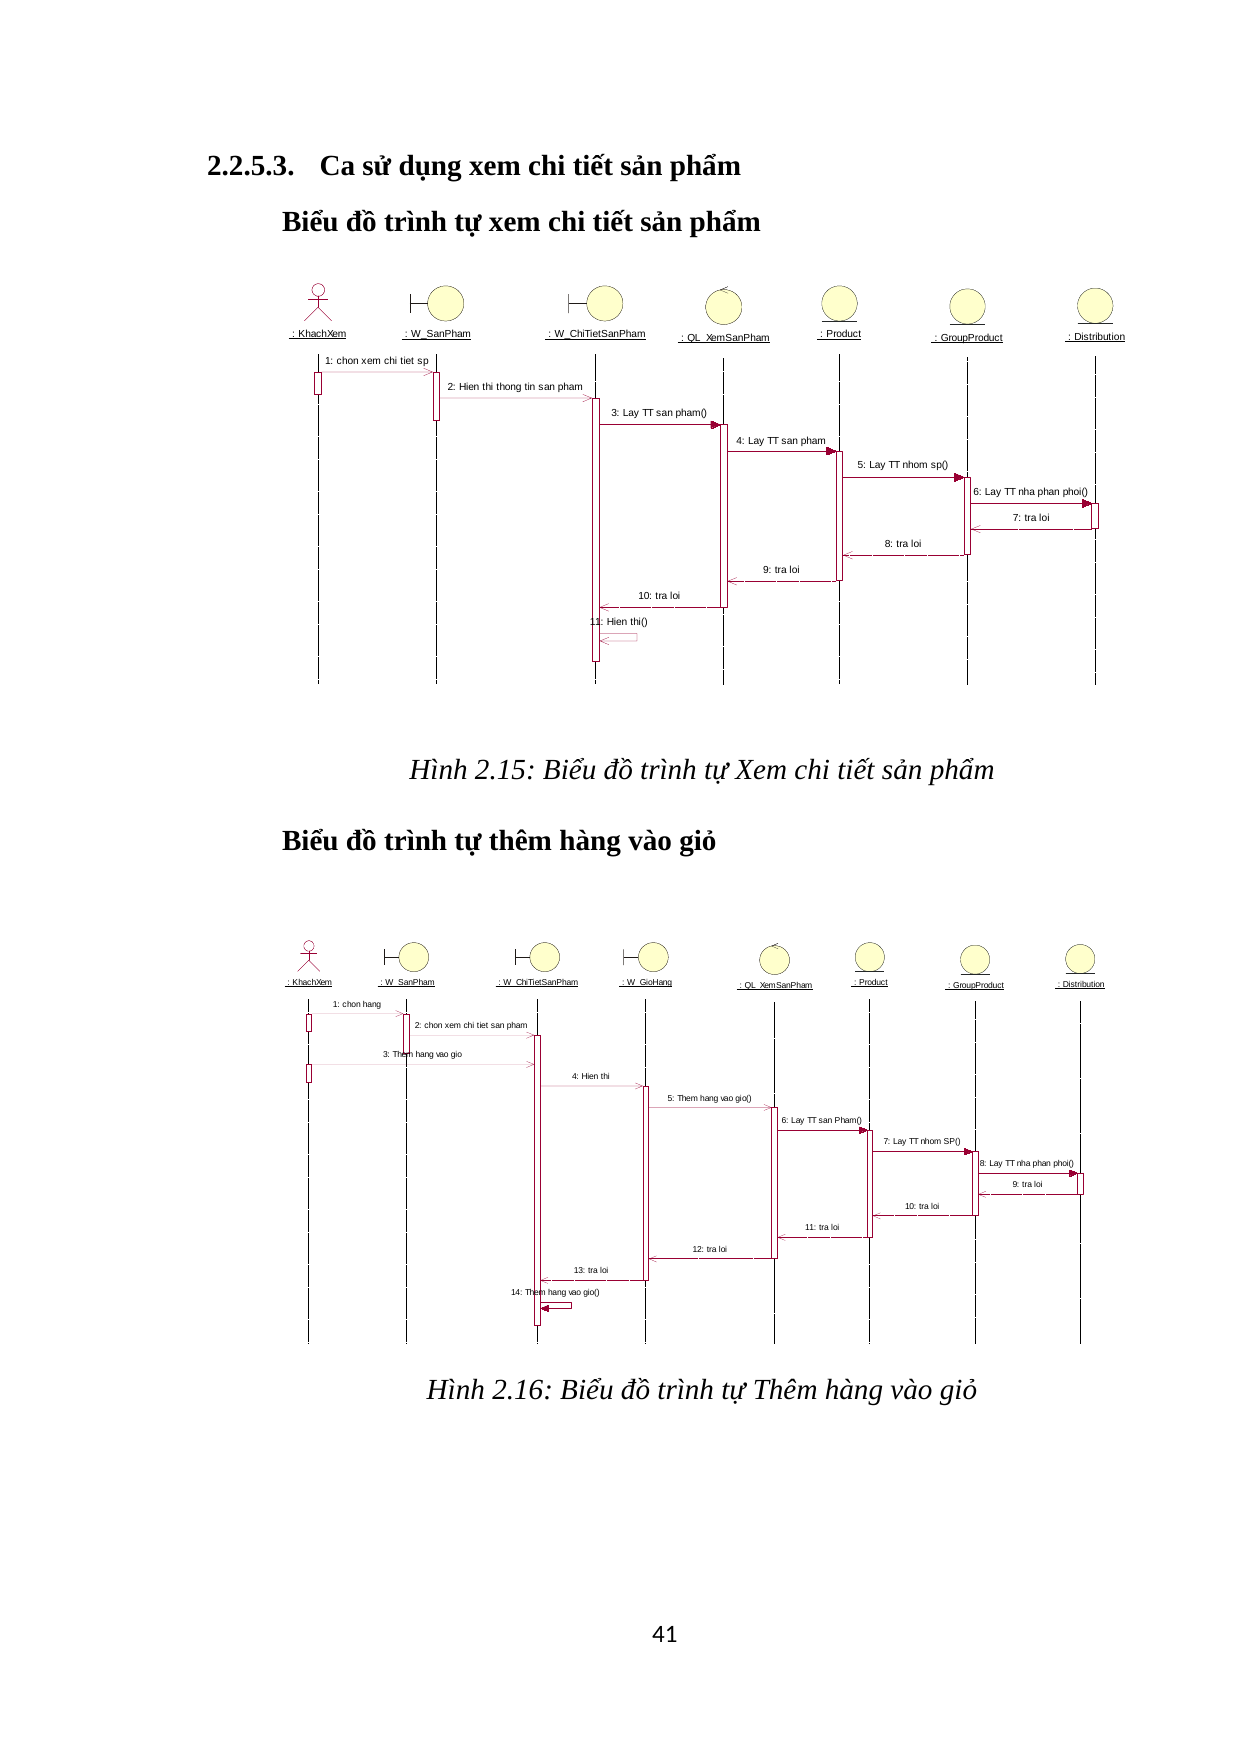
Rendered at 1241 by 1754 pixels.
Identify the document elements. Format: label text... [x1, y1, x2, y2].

text Biểu đồ trình tự xem chi tiết sản phẩm [282, 204, 1122, 238]
text Hình 2.15: Biểu đồ trình tự Xem chi tiết sản phẩm [282, 752, 1122, 786]
list Ca sử dụng xem chi tiết sản phẩm [207, 148, 1122, 181]
text Biểu đồ trình tự thêm hàng vào giỏ [282, 823, 1122, 857]
text Hình 2.16: Biểu đồ trình tự Thêm hàng vào giỏ [282, 1372, 1122, 1406]
